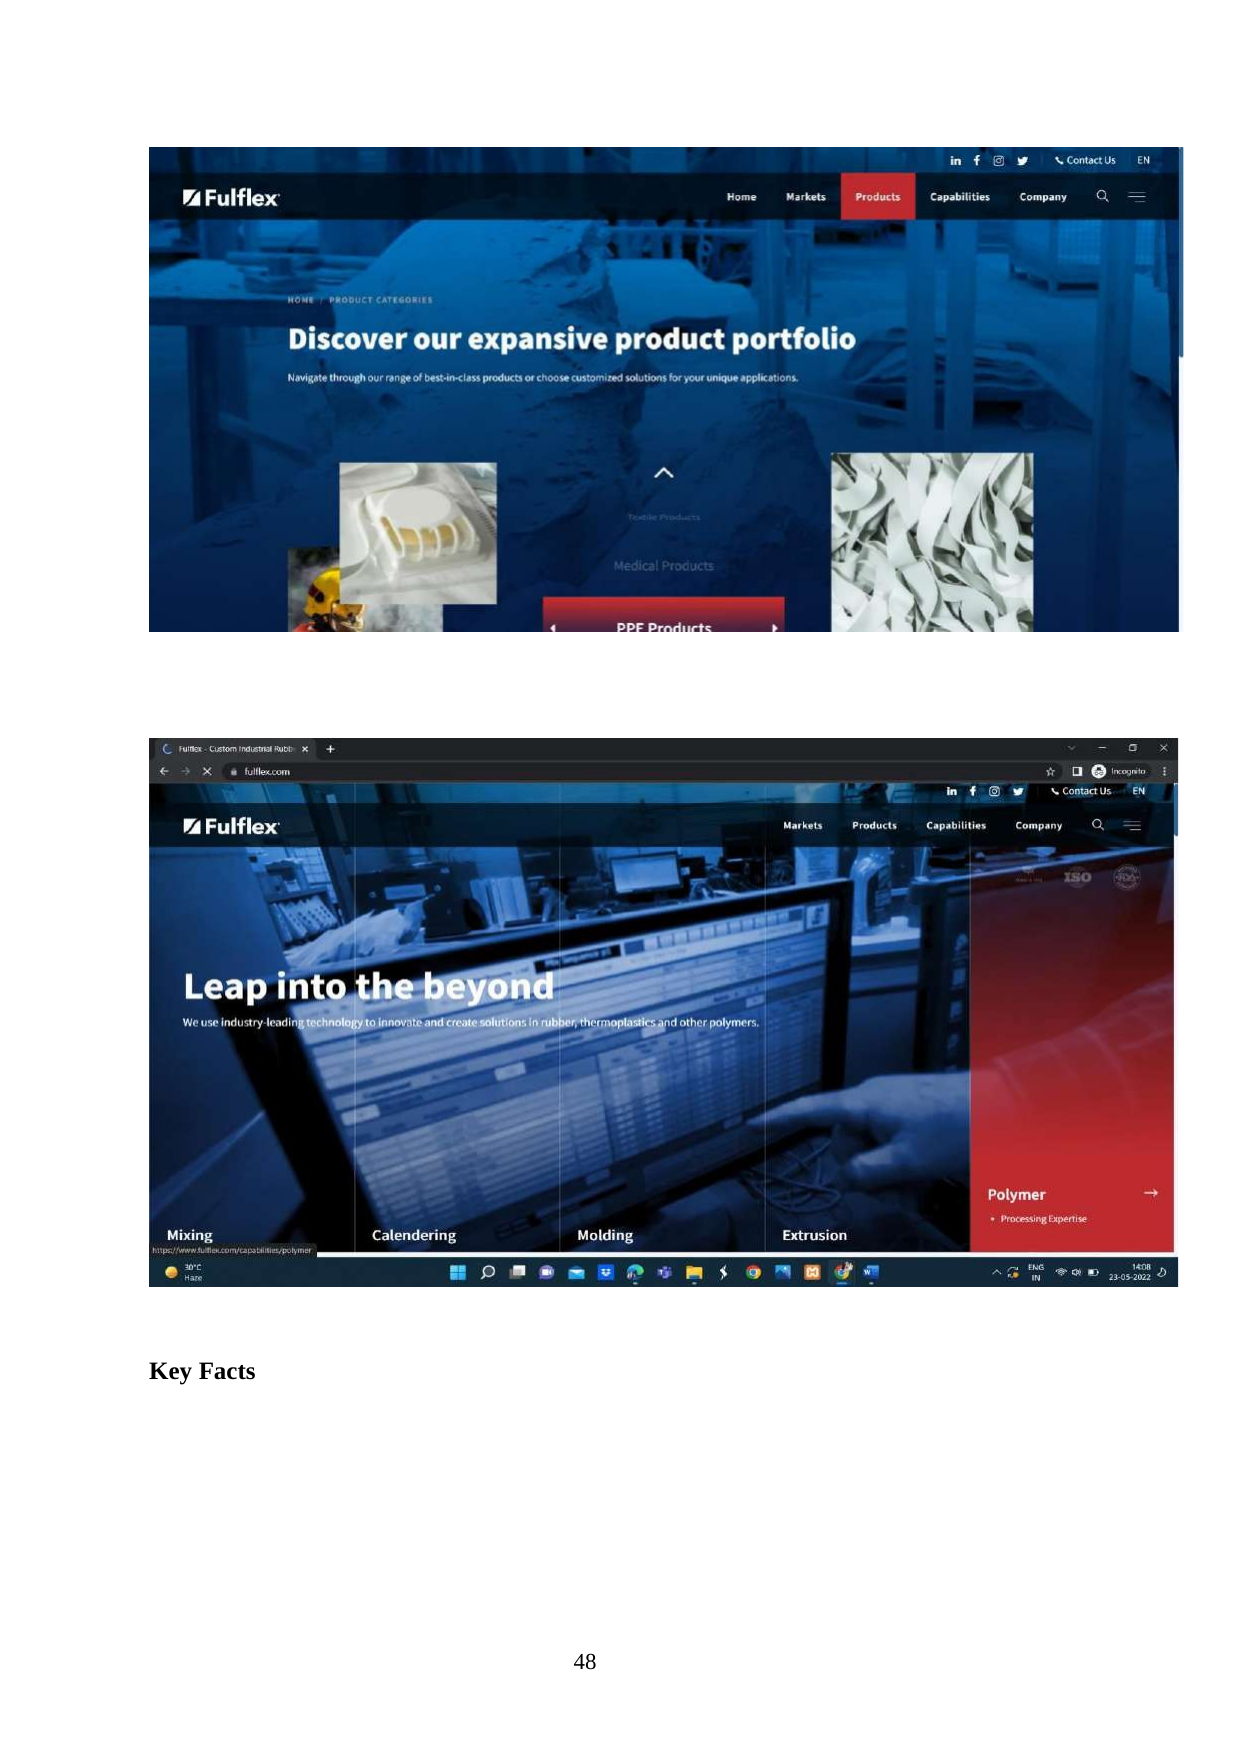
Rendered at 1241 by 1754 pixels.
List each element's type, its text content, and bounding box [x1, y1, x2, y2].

picture [149, 147, 1184, 632]
picture [149, 738, 1179, 1287]
text Key Facts [149, 1356, 1228, 1385]
